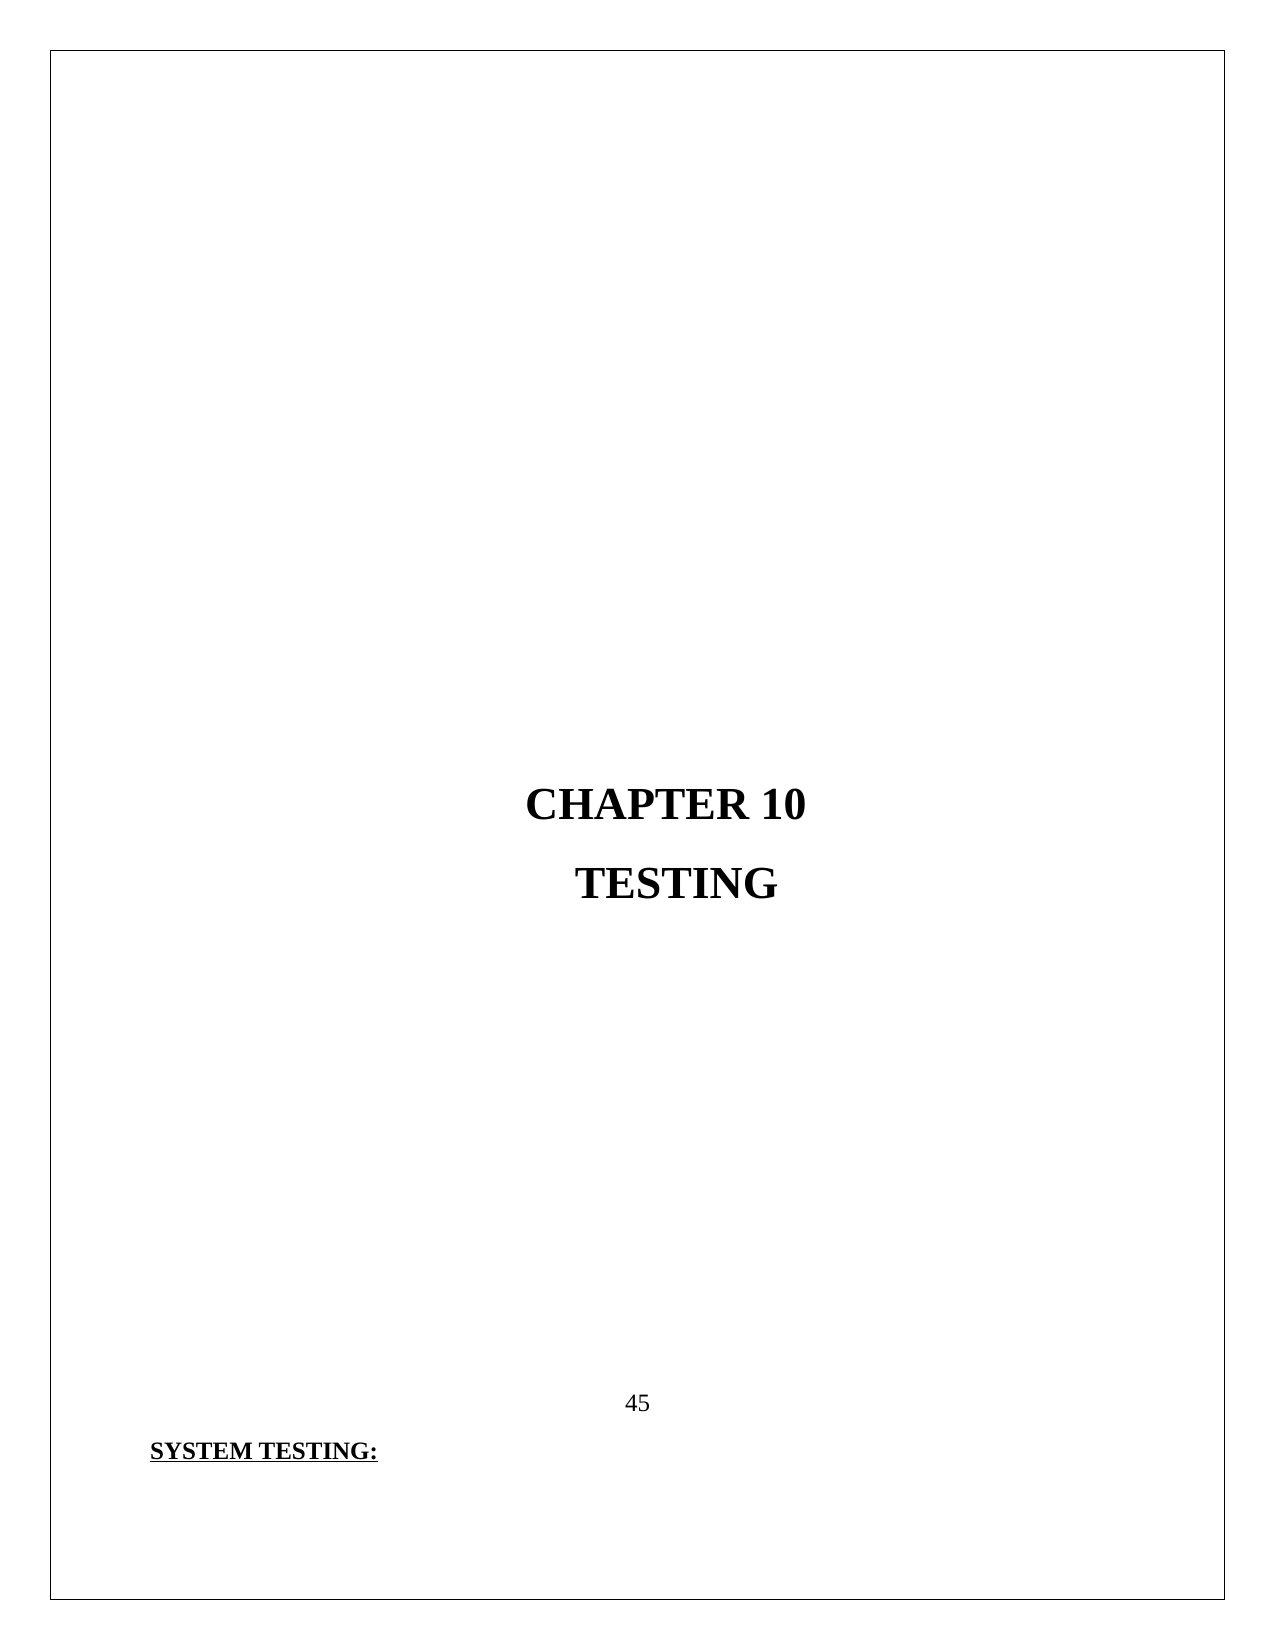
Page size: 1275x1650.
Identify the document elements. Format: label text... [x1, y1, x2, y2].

text TESTING [150, 856, 1100, 908]
text SYSTEM TESTING: [150, 1436, 1125, 1465]
text 45 [150, 1388, 1125, 1417]
text CHAPTER 10 [450, 776, 1100, 829]
